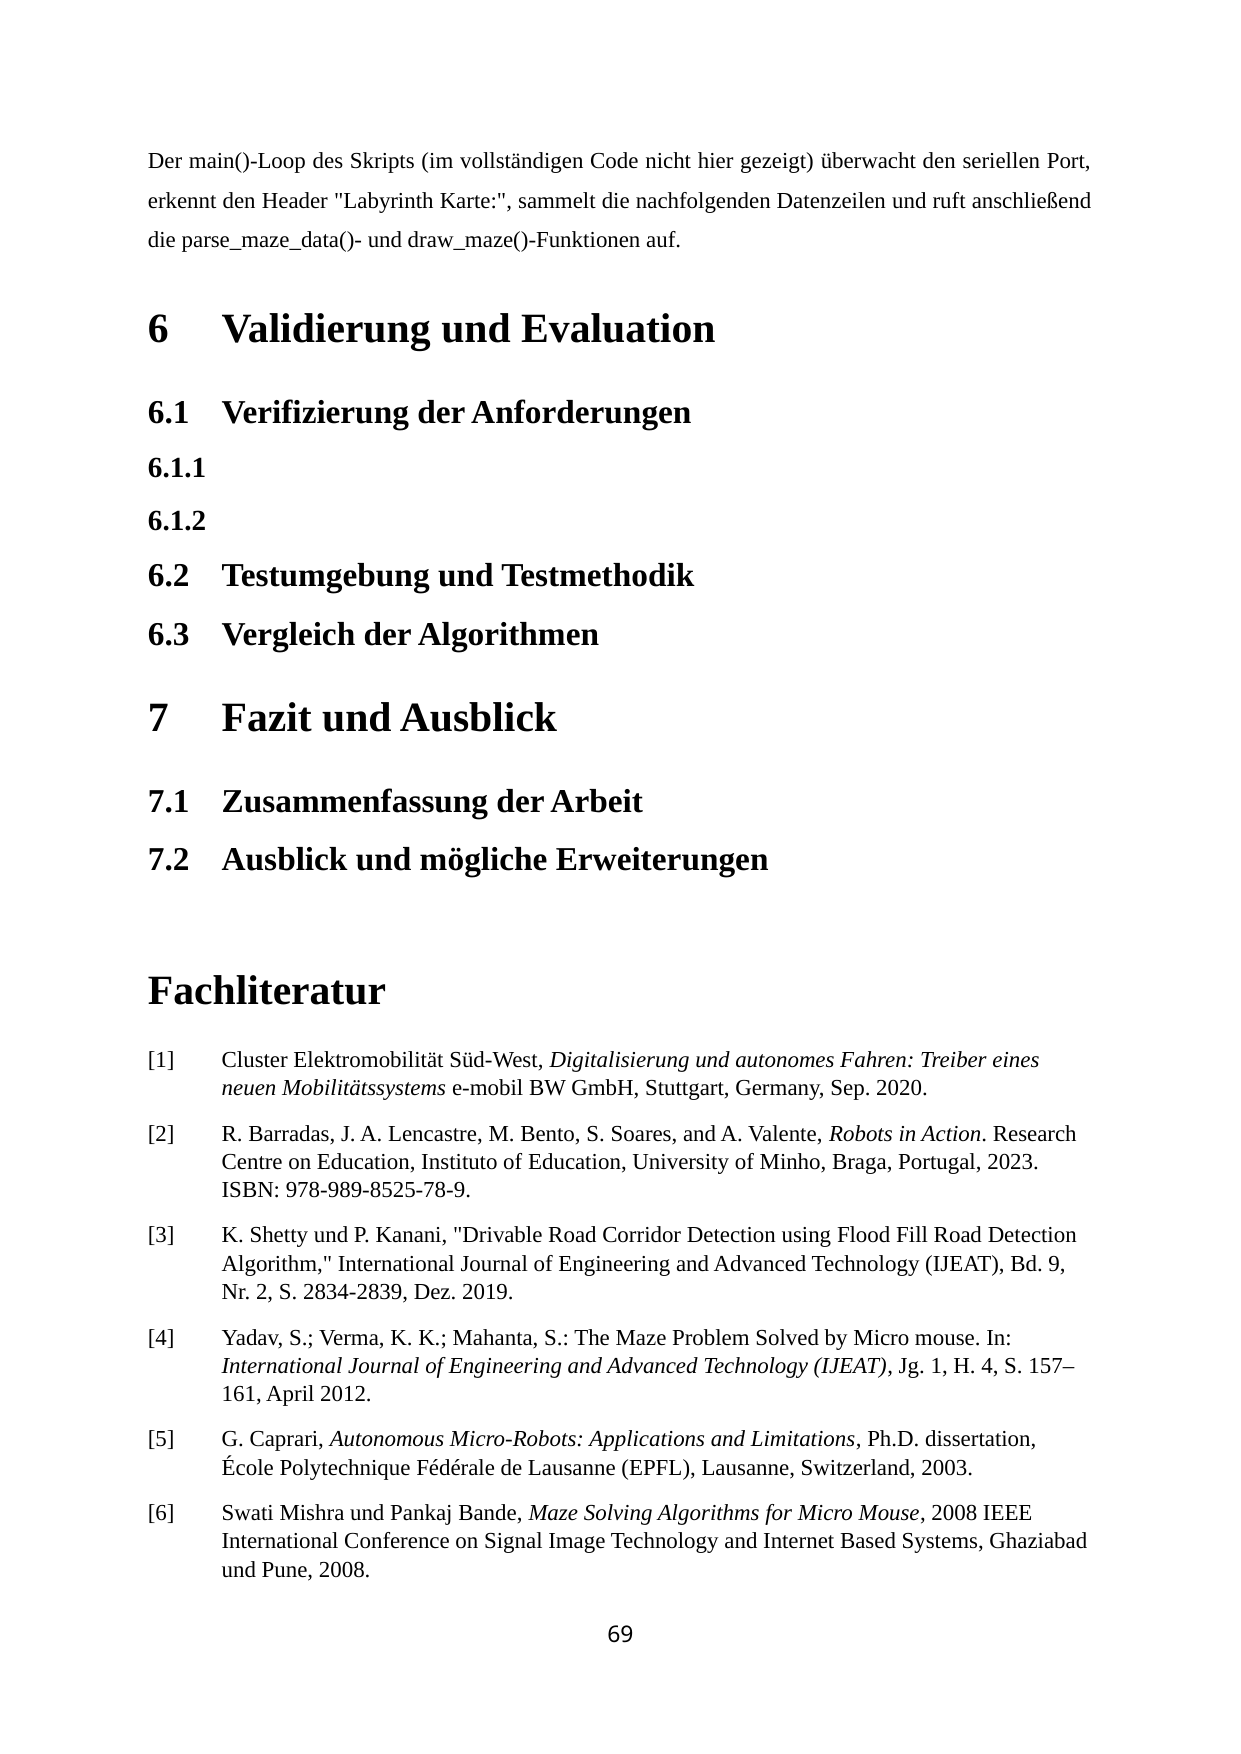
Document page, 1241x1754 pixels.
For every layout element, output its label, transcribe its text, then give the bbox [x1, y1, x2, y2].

text [4] Yadav, S.; Verma, K. K.; Mahanta, S.: The Maze Problem Solved by Micro mouse. In: International Journal of Engineering and Advanced Technology (IJEAT), Jg. 1, H. 4, S. 157–161, April 2012. [148, 1323, 1093, 1407]
text Der main()-Loop des Skripts (im vollständigen Code nicht hier gezeigt) überwacht den seriellen Port, erkennt den Header "Labyrinth Karte:", sammelt die nachfolgenden Datenzeilen und ruft anschließend die parse_maze_data()- und draw_maze()-Funktionen auf. [148, 148, 1093, 253]
subtitle 7.1 Zusammenfassung der Arbeit [148, 781, 1093, 819]
subtitle 6 Validierung und Evaluation [148, 303, 1093, 351]
text [1] Cluster Elektromobilität Süd-West, Digitalisierung und autonomes Fahren: Treiber eines neuen Mobilitätssystems e-mobil BW GmbH, Stuttgart, Germany, Sep. 2020. [148, 1046, 1093, 1101]
subtitle 7 Fazit und Ausblick [148, 693, 1093, 741]
subtitle 6.3 Vergleich der Algorithmen [148, 614, 1093, 652]
subtitle 6.2 Testumgebung und Testmethodik [148, 556, 1093, 594]
subtitle Fachliteratur [148, 966, 1093, 1014]
text [5] G. Caprari, Autonomous Micro-Robots: Applications and Limitations, Ph.D. dissertation, École Polytechnique Fédérale de Lausanne (EPFL), Lausanne, Switzerland, 2003. [148, 1426, 1093, 1480]
text [3] K. Shetty und P. Kanani, "Drivable Road Corridor Detection using Flood Fill Road Detection Algorithm," International Journal of Engineering and Advanced Technology (IJEAT), Bd. 9, Nr. 2, S. 2834-2839, Dez. 2019. [148, 1222, 1093, 1305]
subtitle 7.2 Ausblick und mögliche Erweiterungen [148, 839, 1093, 877]
subtitle 6.1.2 [148, 503, 1093, 536]
text [6] Swati Mishra und Pankaj Bande, Maze Solving Algorithms for Micro Mouse, 2008 IEEE International Conference on Signal Image Technology and Internet Based Systems, Ghaziabad und Pune, 2008. [148, 1499, 1093, 1582]
subtitle 6.1 Verifizierung der Anforderungen [148, 392, 1093, 430]
subtitle 6.1.1 [148, 450, 1093, 484]
text [2] R. Barradas, J. A. Lencastre, M. Bento, S. Soares, and A. Valente, Robots in Action. Research Centre on Education, Instituto of Education, University of Minho, Braga, Portugal, 2023. ISBN: 978-989-8525-78-9. [148, 1119, 1093, 1203]
